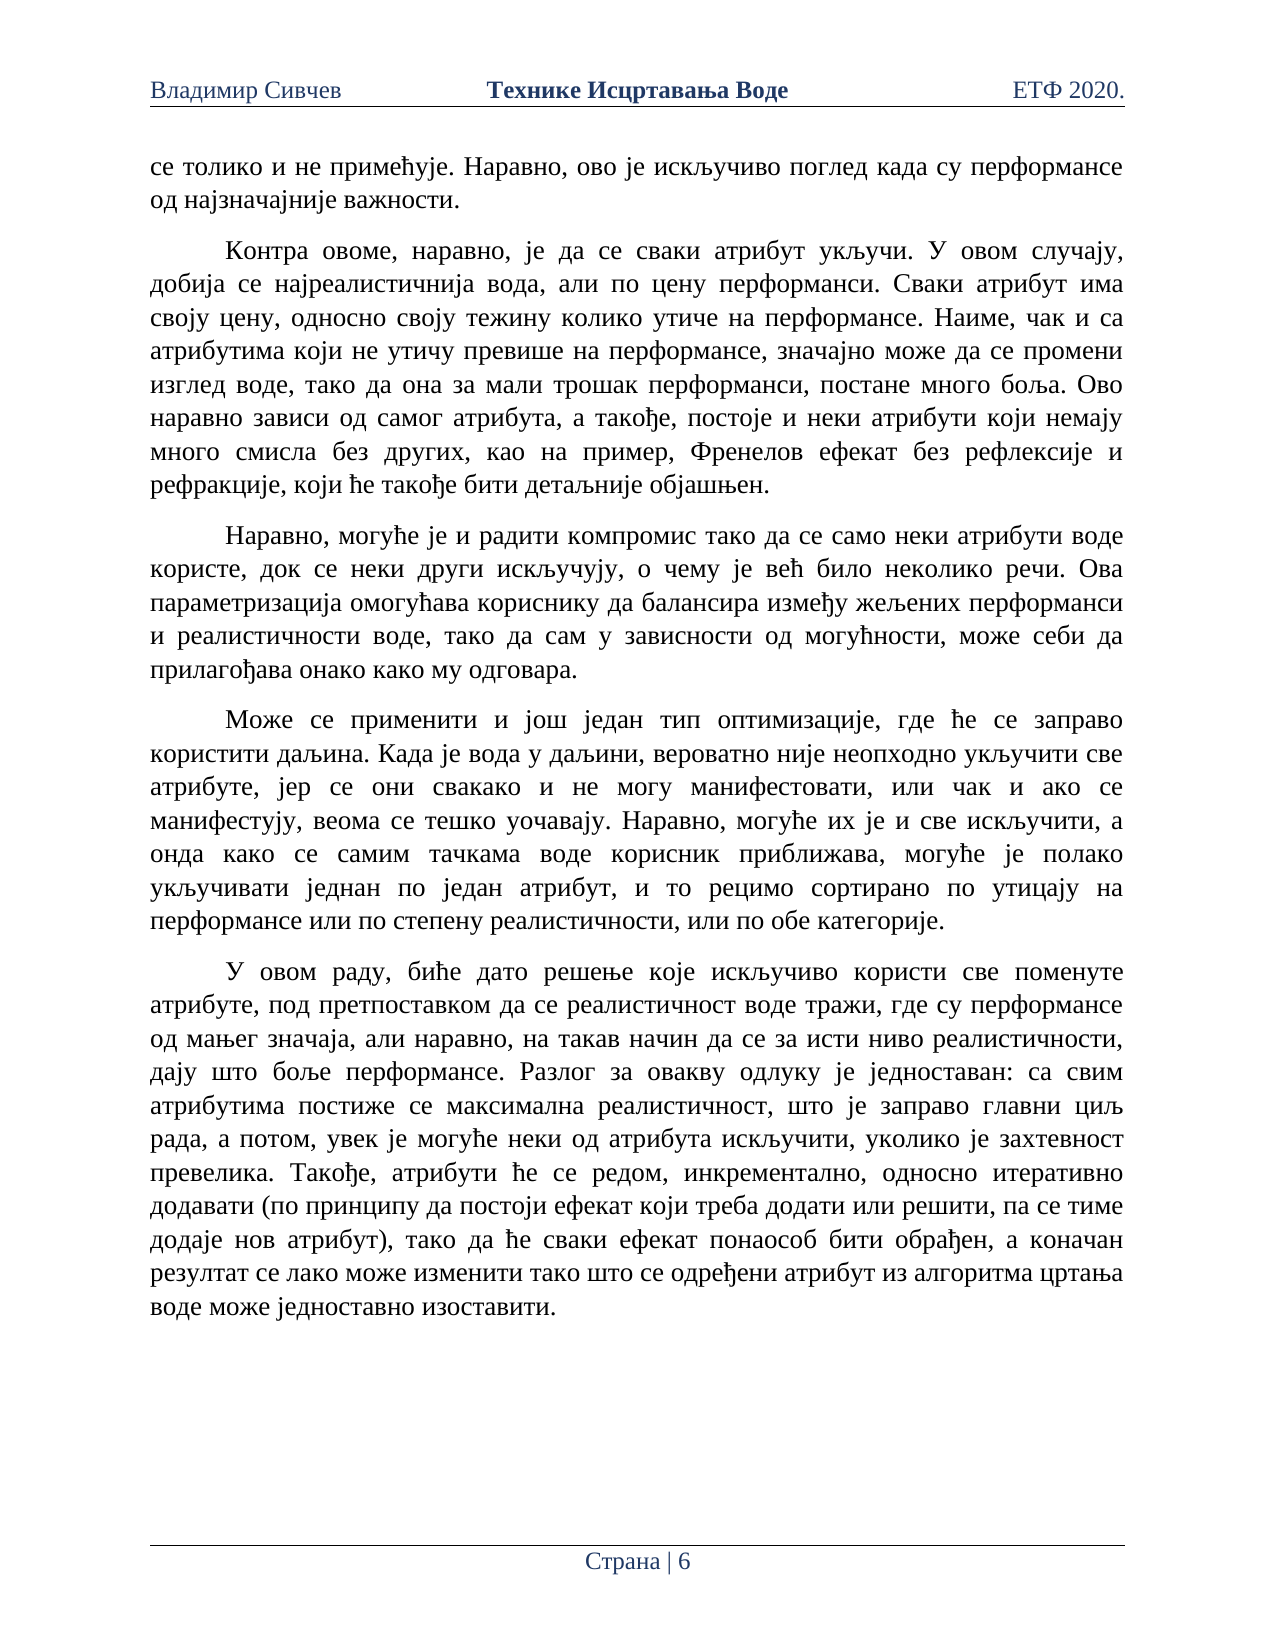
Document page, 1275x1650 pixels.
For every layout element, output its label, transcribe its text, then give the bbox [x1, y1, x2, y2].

text Контра овоме, наравно, је да се сваки атрибут укључи. У овом случају, добија се најреалистичнија вода, али по цену перформанси. Сваки атрибут има своју цену, односно своју тежину колико утиче на перформансе. Наиме, чак и са атрибутима који не утичу превише на перформансе, значајно може да се промени изглед воде, тако да она за мали трошак перформанси, постане много боља. Ово наравно зависи од самог атрибута, а такође, постоје и неки атрибути који немају много смисла без других, као на пример, Френелов ефекат без рефлексије и рефракције, који ће такође бити детаљније објашњен. [150, 234, 1125, 500]
text Наравно, могуће је и радити компромис тако да се само неки атрибути воде користе, док се неки други искључују, о чему је већ било неколико речи. Ова параметризација омогућава кориснику да балансира између жељених перформанси и реалистичности воде, тако да сам у зависности од могућности, може себи да прилагођава онако како му одговара. [150, 519, 1125, 684]
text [150, 150, 1125, 215]
text У овом раду, биће дато решење које искључиво користи све поменуте атрибуте, под претпоставком да се реалистичност воде тражи, где су перформансе од мањег значаја, али наравно, на такав начин да се за исти ниво реалистичности, дају што боље перформансе. Разлог за овакву одлуку је једноставан: са свим атрибутима постиже се максимална реалистичност, што је заправо главни циљ рада, а потом, увек је могуће неки од атрибута искључити, уколико је захтевност превелика. Такође, атрибути ће се редом, инкрементално, односно итеративно додавати (по принципу да постоји ефекат који треба додати или решити, па се тиме додаје нов атрибут), тако да ће сваки ефекат понаособ бити обрађен, а коначан резултат се лако може изменити тако што се одређени атрибут из алгоритма цртања воде може једноставно изоставити. [150, 954, 1125, 1321]
text Може се применити и још један тип оптимизације, где ће се заправо користити даљина. Када је вода у даљини, вероватно није неопходно укључити све атрибуте, јер се они свакако и не могу манифестовати, или чак и ако се манифестују, веома се тешко уочавају. Наравно, могуће их је и све искључити, а онда како се самим тачкама воде корисник приближава, могуће је полако укључивати једнан по један атрибут, и то рецимо сортирано по утицају на перформансе или по степену реалистичности, или по обе категорије. [150, 703, 1125, 936]
